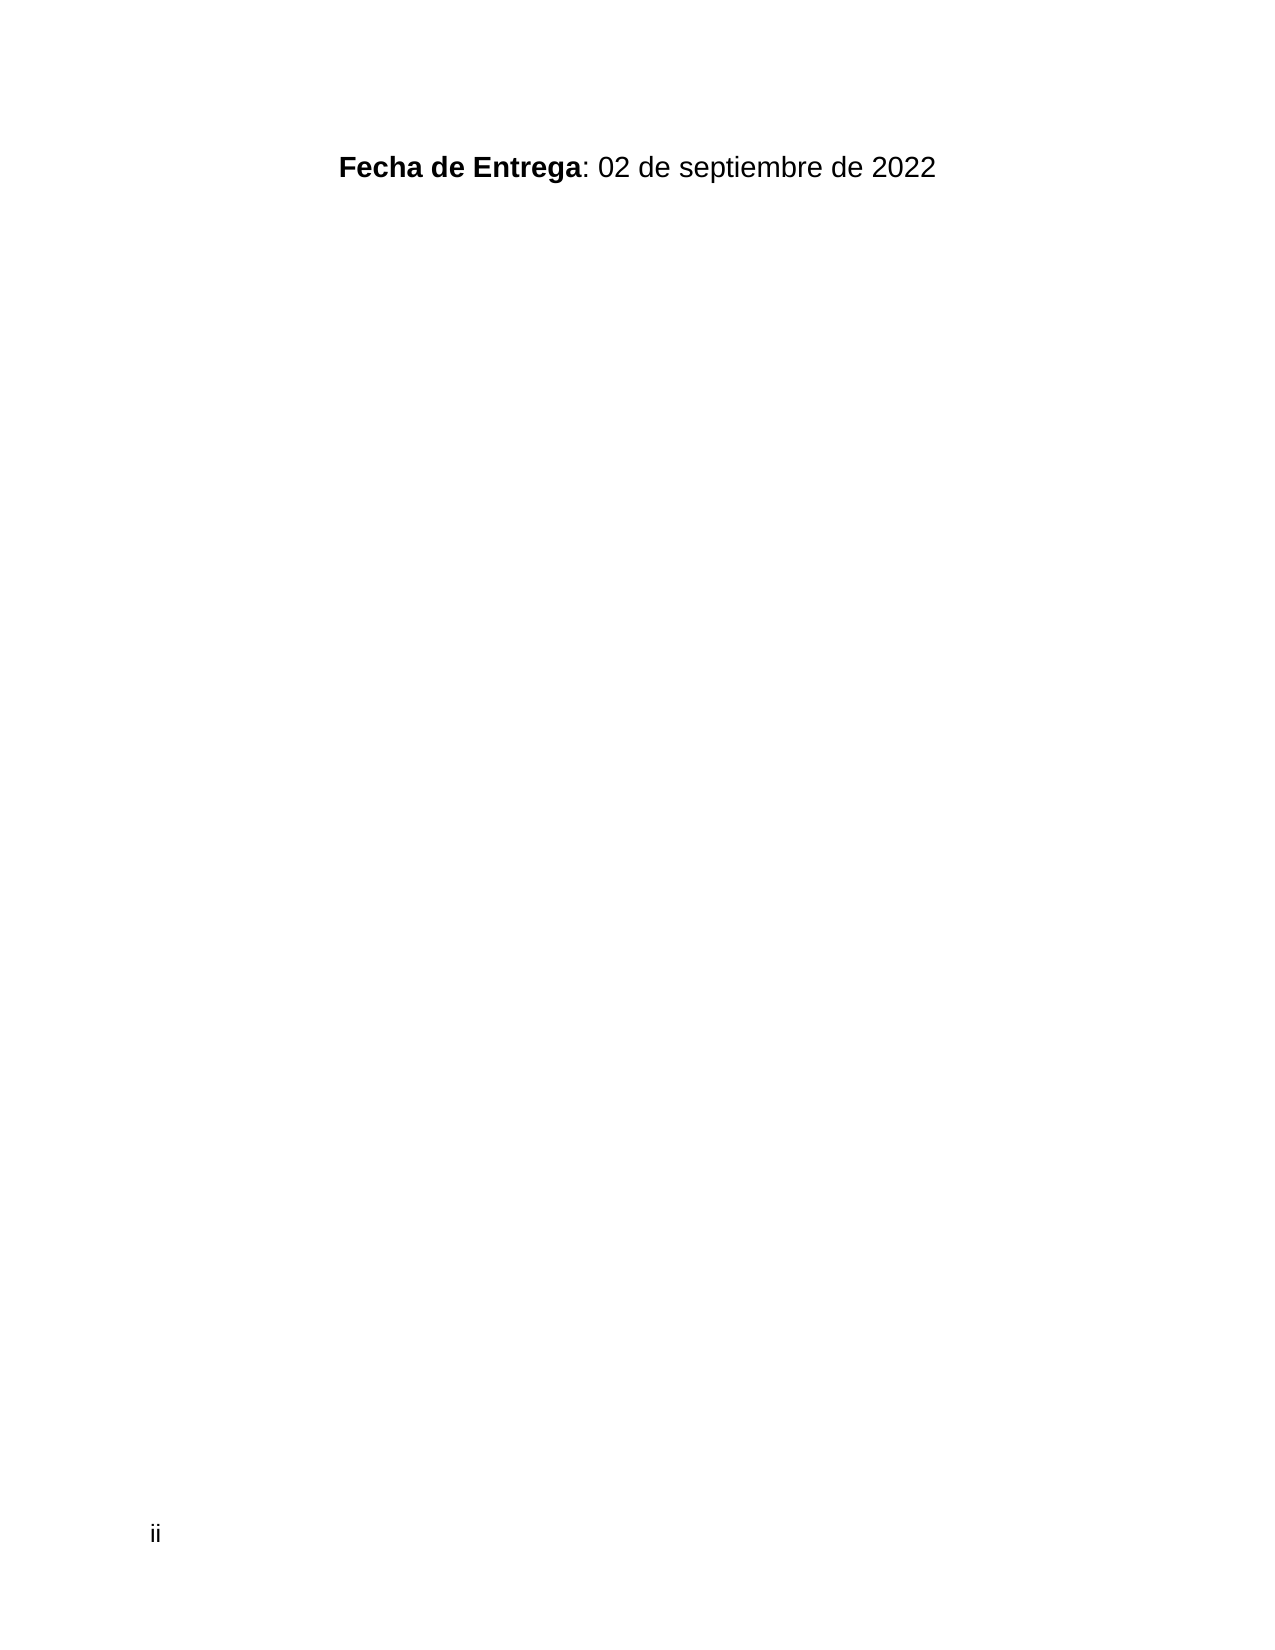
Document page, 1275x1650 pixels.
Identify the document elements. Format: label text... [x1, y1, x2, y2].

text Fecha de Entrega: 02 de septiembre de 2022 [150, 150, 1125, 183]
